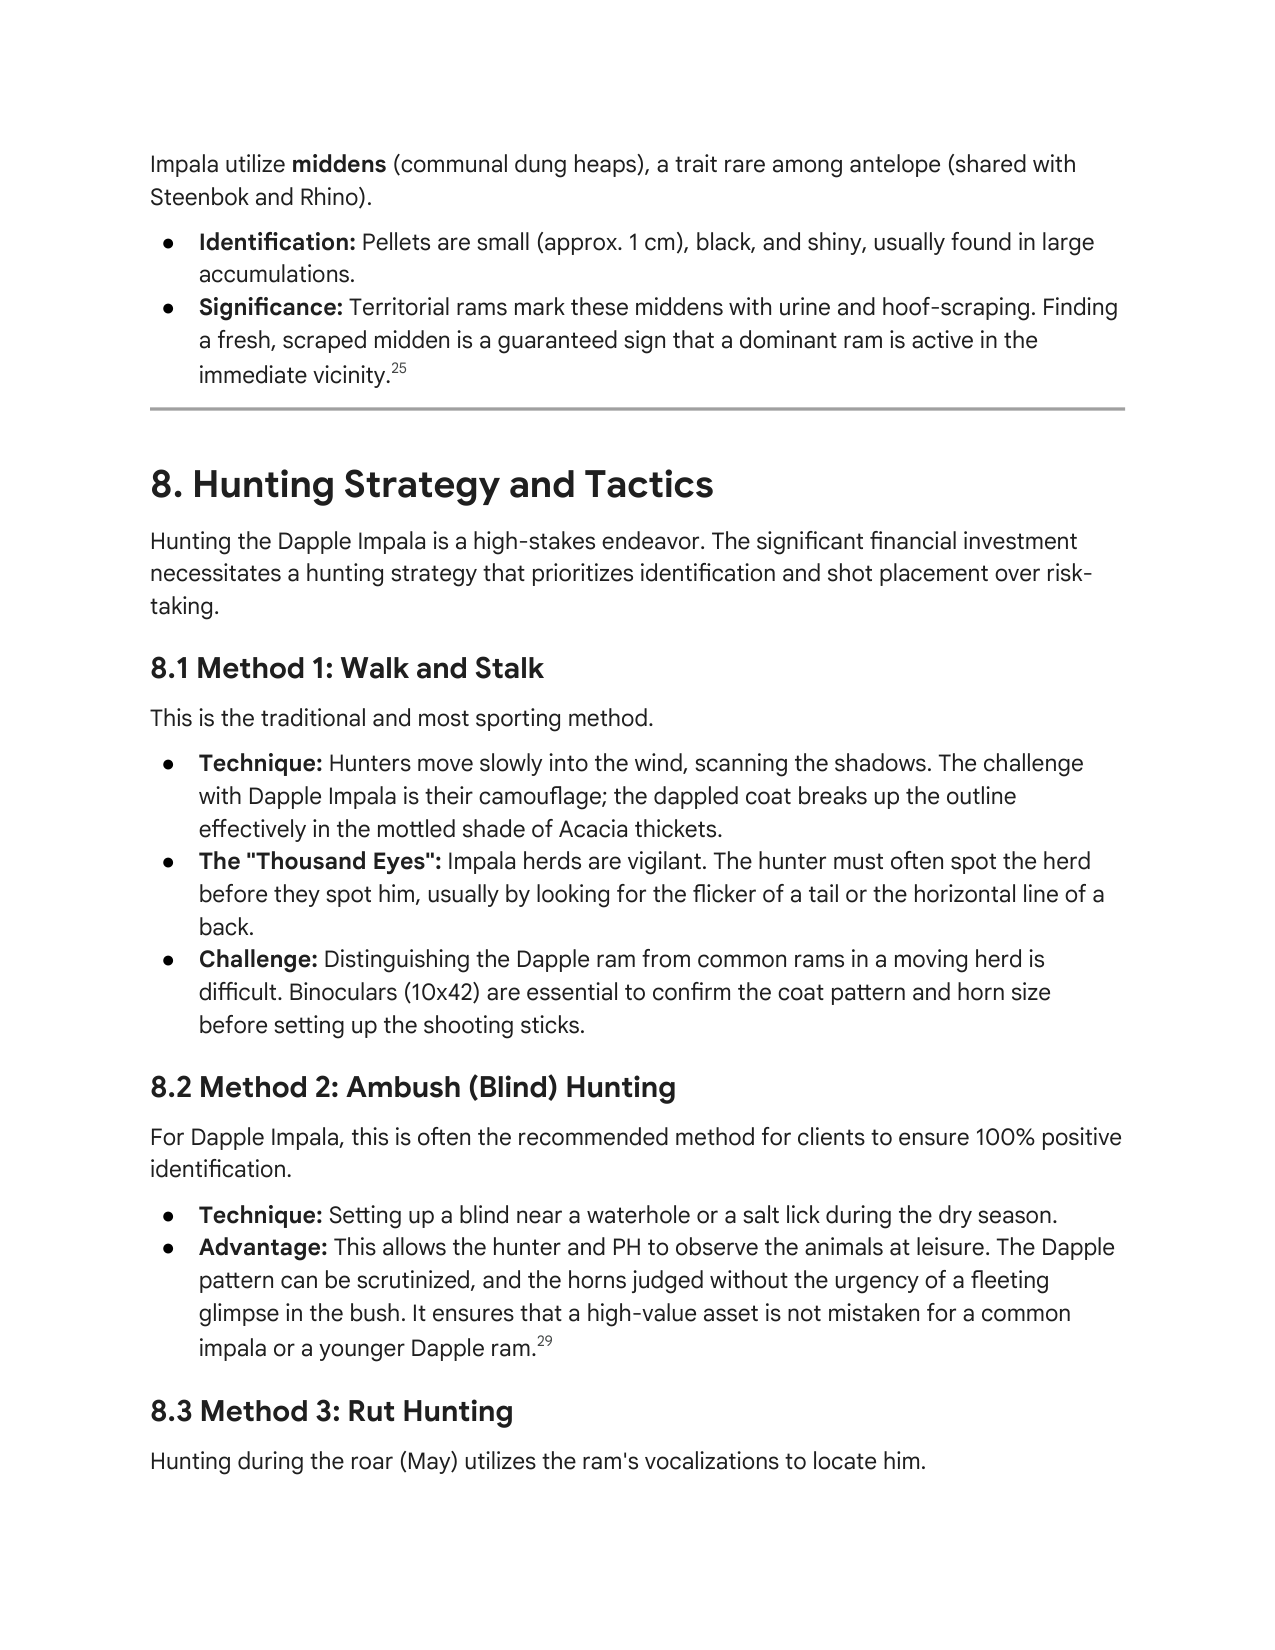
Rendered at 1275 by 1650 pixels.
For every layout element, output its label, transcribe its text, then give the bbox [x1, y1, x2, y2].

text Hunting the Dapple Impala is a high-stakes endeavor. The significant financial investment necessitates a hunting strategy that prioritizes identification and shot placement over risk-taking. [150, 527, 1125, 621]
text This is the traditional and most sporting method. [150, 704, 1125, 733]
list The "Thousand Eyes": Impala herds are vigilant. The hunter must often spot the herd before they spot him, usually by looking for the flicker of a tail or the horizontal line of a back. [161, 848, 1125, 942]
text For Dapple Impala, this is often the recommended method for clients to ensure 100% positive identification. [150, 1123, 1125, 1184]
subtitle 8.3 Method 3: Rut Hunting [150, 1393, 1125, 1429]
list Technique: Hunters move slowly into the wind, scanning the shadows. The challenge with Dapple Impala is their camouflage; the dappled coat breaks up the outline effectively in the mottled shade of Acacia thickets. [161, 749, 1125, 844]
list Challenge: Distinguishing the Dapple ram from common rams in a moving herd is difficult. Binoculars (10x42) are essential to confirm the coat pattern and horn size before setting up the shooting sticks. [161, 946, 1125, 1040]
text Impala utilize middens (communal dung heaps), a trait rare among antelope (shared with Steenbok and Rhino). [150, 150, 1125, 211]
list Identification: Pellets are small (approx. 1 cm), black, and shiny, usually found in large accumulations. [161, 228, 1125, 289]
subtitle 8.2 Method 2: Ambush (Blind) Hunting [150, 1069, 1125, 1105]
list Significance: Territorial rams mark these middens with urine and hoof-scraping. Finding a fresh, scraped midden is a guaranteed sign that a dominant ram is active in the immediate vicinity.25 [161, 293, 1125, 391]
list Advantage: This allows the hunter and PH to observe the animals at leisure. The Dapple pattern can be scrutinized, and the horns judged without the urgency of a fleeting glimpse in the bush. It ensures that a high-value asset is not mistaken for a common impala or a younger Dapple ram.29 [161, 1234, 1125, 1363]
subtitle 8. Hunting Strategy and Tactics [150, 411, 1125, 508]
list Technique: Setting up a blind near a waterhole or a salt lick during the dry season. [161, 1201, 1125, 1230]
text Hunting during the roar (May) utilizes the ram's vocalizations to locate him. [150, 1447, 1125, 1476]
subtitle 8.1 Method 1: Walk and Stalk [150, 650, 1125, 687]
